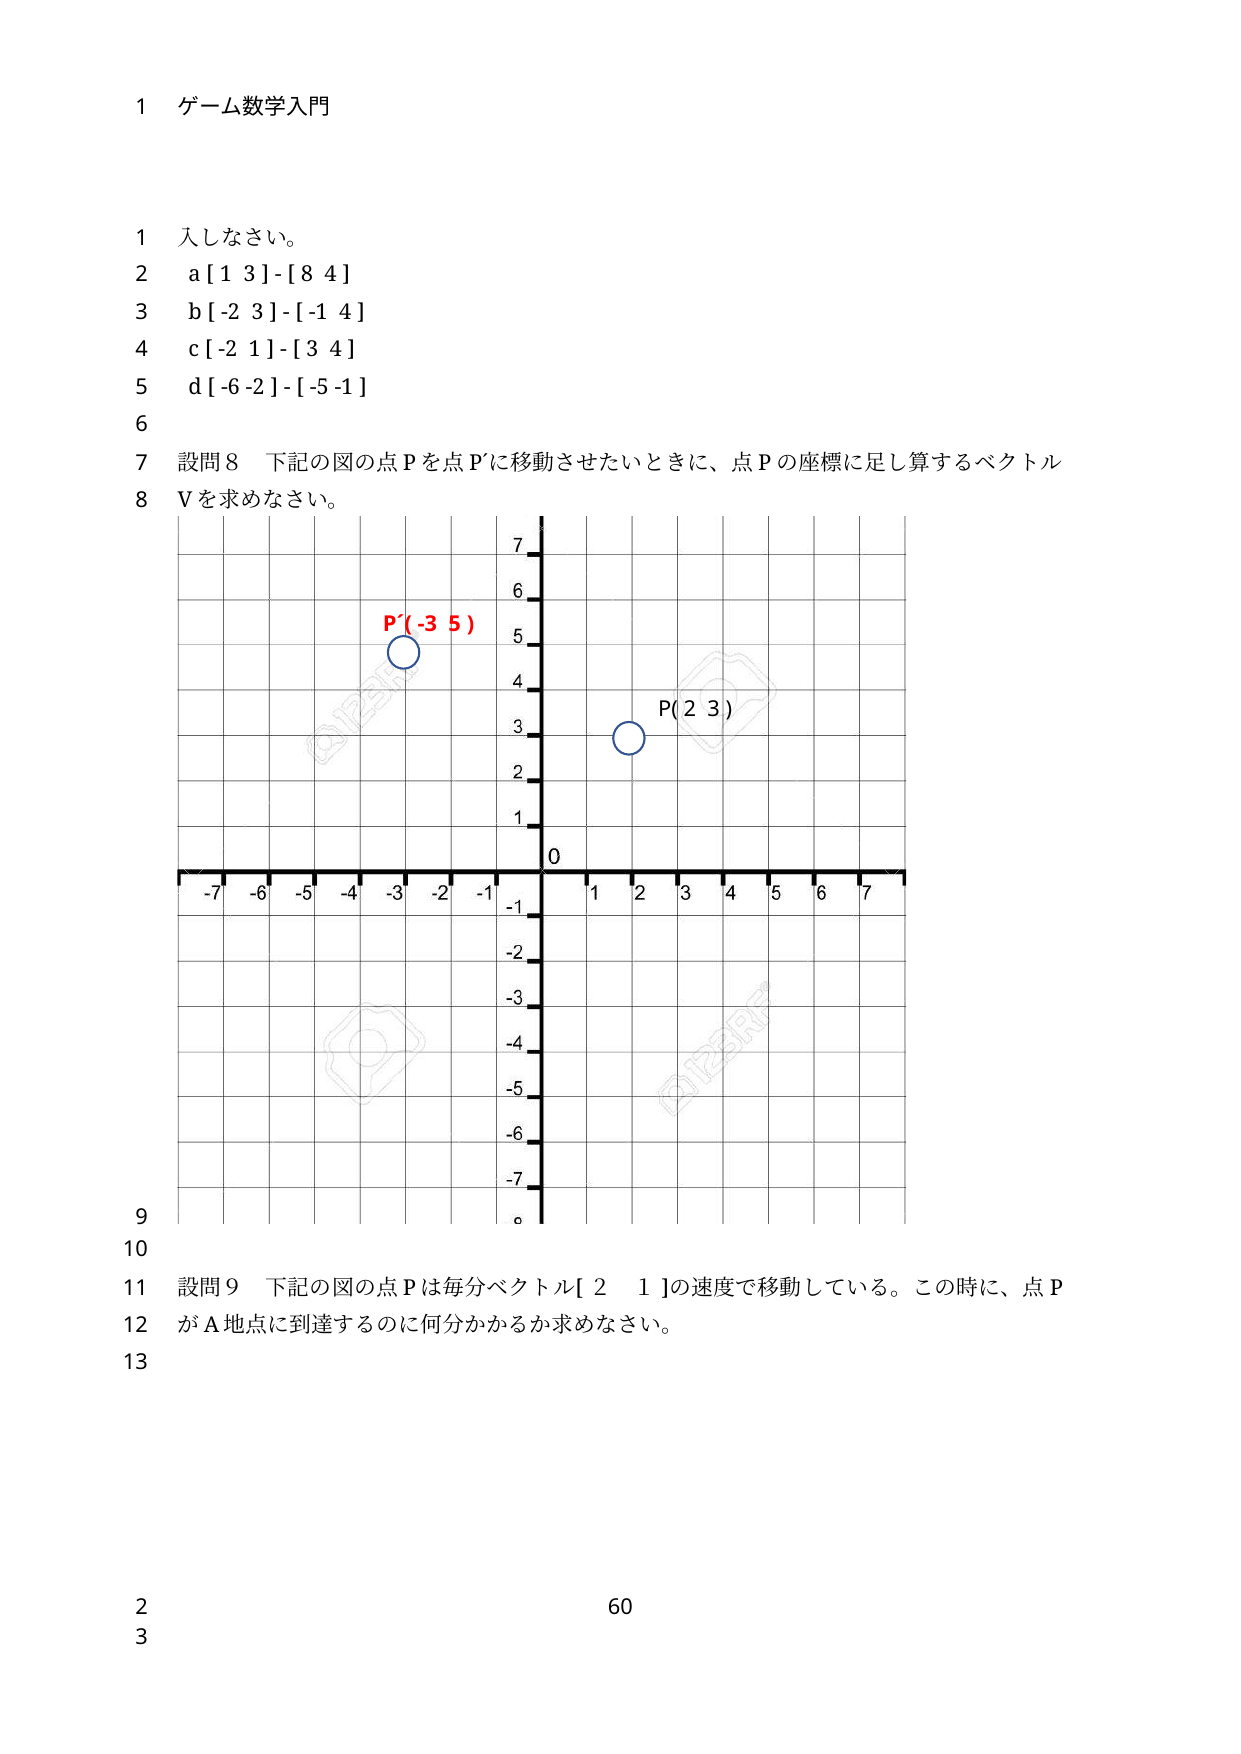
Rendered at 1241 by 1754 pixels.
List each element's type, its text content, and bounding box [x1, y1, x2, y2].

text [177, 217, 1063, 254]
text c [ -2 1 ] - [ 3 4 ] [177, 329, 1063, 367]
picture [177, 516, 907, 1224]
text 設問８ 下記の図の点Pを点P´に移動させたいときに、点Pの座標に足し算するベクトルVを求めなさい。 [177, 442, 1063, 517]
text a [ 1 3 ] - [ 8 4 ] [177, 254, 1063, 292]
text b [ -2 3 ] - [ -1 4 ] [177, 292, 1063, 329]
text 設問９ 下記の図の点Pは毎分ベクトル[ ２ １ ]の速度で移動している。この時に、点PがA地点に到達するのに何分かかるか求めなさい。 [177, 1267, 1063, 1342]
text d [ -6 -2 ] - [ -5 -1 ] [177, 367, 1063, 404]
